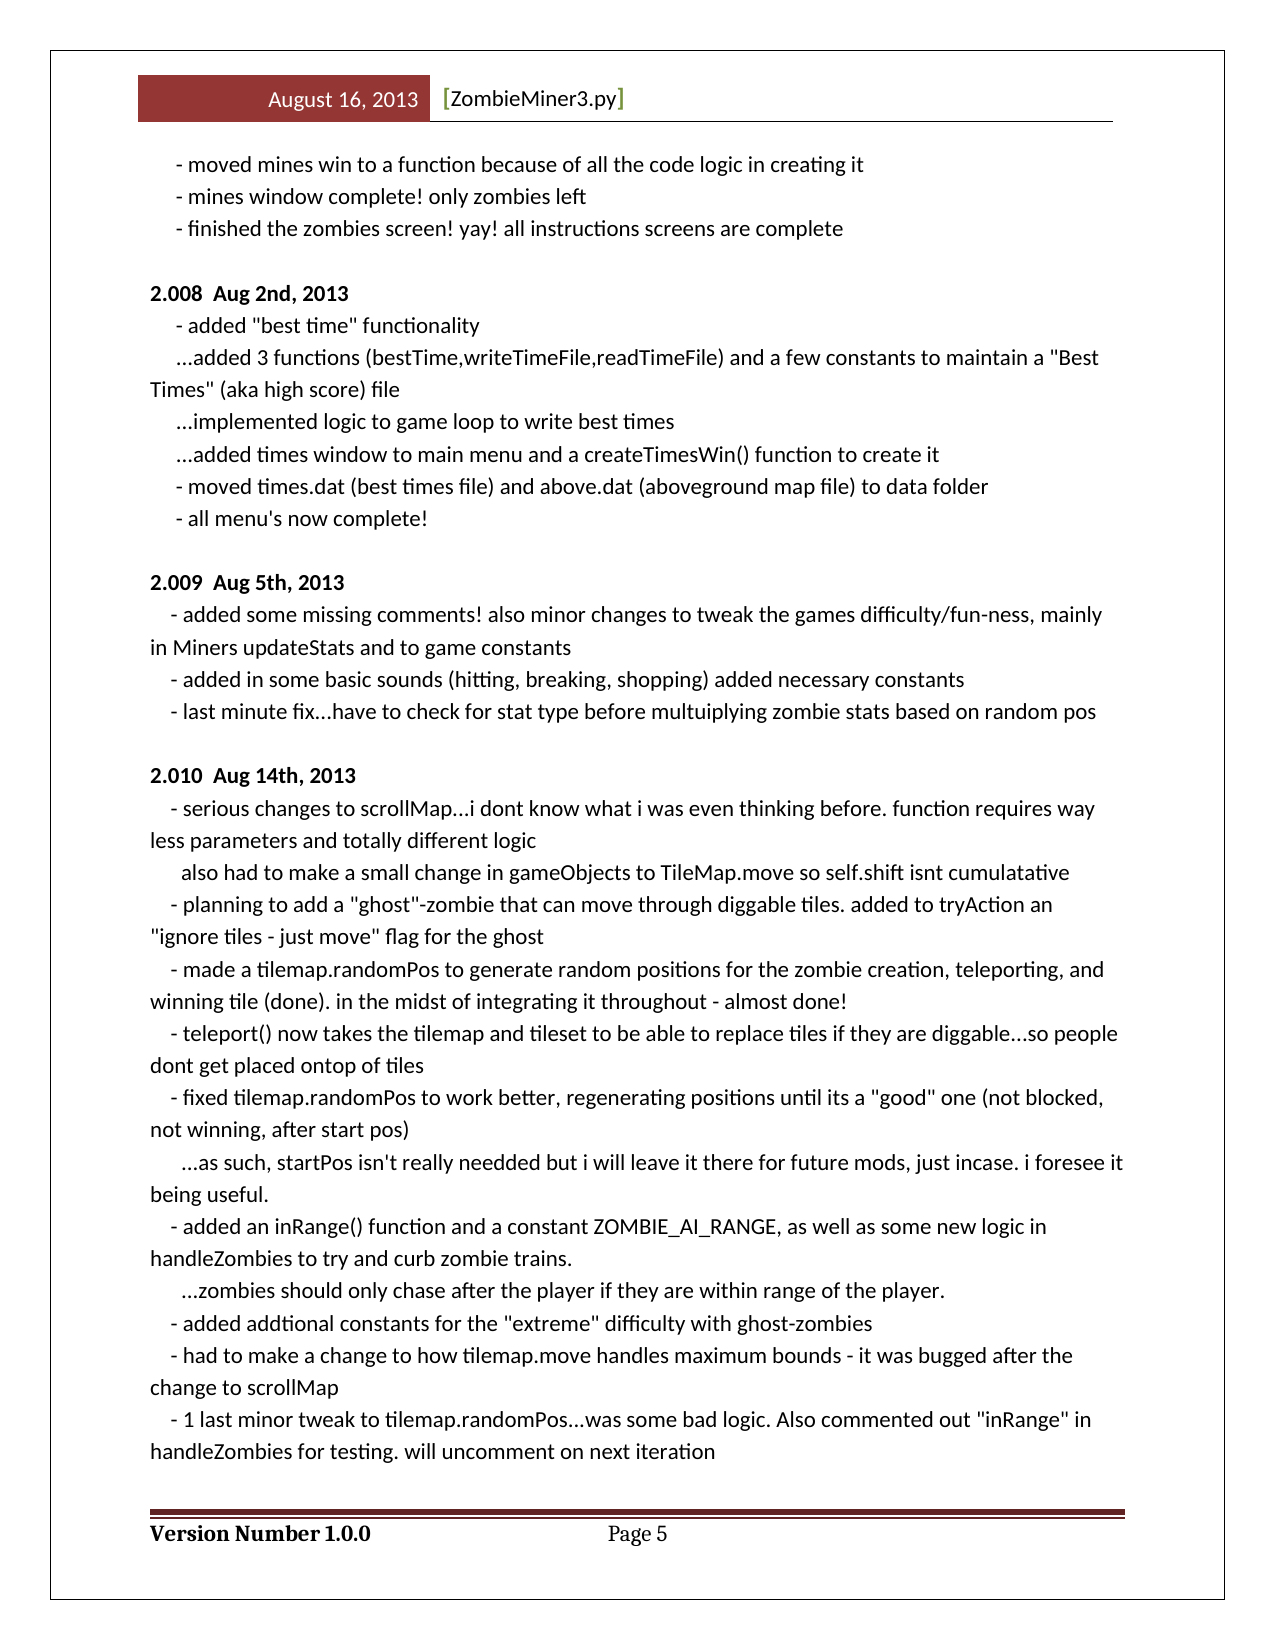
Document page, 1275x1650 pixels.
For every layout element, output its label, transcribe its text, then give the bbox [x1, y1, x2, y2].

text ...added times window to main menu and a createTimesWin() function to create it [150, 440, 1125, 468]
text - all menu's now complete! [150, 504, 1125, 532]
text ...as such, startPos isn't really needded but i will leave it there for future mods, just incase. i foresee it being useful. [150, 1148, 1125, 1208]
text - last minute fix...have to check for stat type before multuiplying zombie stats based on random pos [150, 697, 1125, 725]
text - teleport() now takes the tilemap and tileset to be able to replace tiles if they are diggable...so people dont get placed ontop of tiles [150, 1019, 1125, 1079]
text 2.009 Aug 5th, 2013 [150, 568, 1125, 596]
text - fixed tilemap.randomPos to work better, regenerating positions until its a "good" one (not blocked, not winning, after start pos) [150, 1083, 1125, 1144]
text also had to make a small change in gameObjects to TileMap.move so self.shift isnt cumulatative [150, 858, 1125, 886]
text - added in some basic sounds (hitting, breaking, shopping) added necessary constants [150, 665, 1125, 693]
text ...zombies should only chase after the player if they are within range of the player. [150, 1277, 1125, 1304]
text - planning to add a "ghost"-zombie that can move through diggable tiles. added to tryAction an "ignore tiles - just move" flag for the ghost [150, 890, 1125, 951]
text - added "best time" functionality [150, 311, 1125, 339]
text - serious changes to scrollMap...i dont know what i was even thinking before. function requires way less parameters and totally different logic [150, 794, 1125, 854]
text - moved times.dat (best times file) and above.dat (aboveground map file) to data folder [150, 472, 1125, 500]
text - 1 last minor tweak to tilemap.randomPos...was some bad logic. Also commented out "inRange" in handleZombies for testing. will uncomment on next iteration [150, 1405, 1125, 1466]
text - added addtional constants for the "extreme" difficulty with ghost-zombies [150, 1309, 1125, 1337]
text - added an inRange() function and a constant ZOMBIE_AI_RANGE, as well as some new logic in handleZombies to try and curb zombie trains. [150, 1212, 1125, 1272]
text ...added 3 functions (bestTime,writeTimeFile,readTimeFile) and a few constants to maintain a "Best Times" (aka high score) file [150, 343, 1125, 403]
text 2.010 Aug 14th, 2013 [150, 762, 1125, 789]
text - moved mines win to a function because of all the code logic in creating it [150, 150, 1125, 178]
text - added some missing comments! also minor changes to tweak the games difficulty/fun-ness, mainly in Miners updateStats and to game constants [150, 601, 1125, 661]
text 2.008 Aug 2nd, 2013 [150, 279, 1125, 307]
text ...implemented logic to game loop to write best times [150, 407, 1125, 436]
text - finished the zombies screen! yay! all instructions screens are complete [150, 214, 1125, 242]
text - made a tilemap.randomPos to generate random positions for the zombie creation, teleporting, and winning tile (done). in the midst of integrating it throughout - almost done! [150, 955, 1125, 1015]
text - had to make a change to how tilemap.move handles maximum bounds - it was bugged after the change to scrollMap [150, 1341, 1125, 1401]
text - mines window complete! only zombies left [150, 182, 1125, 210]
